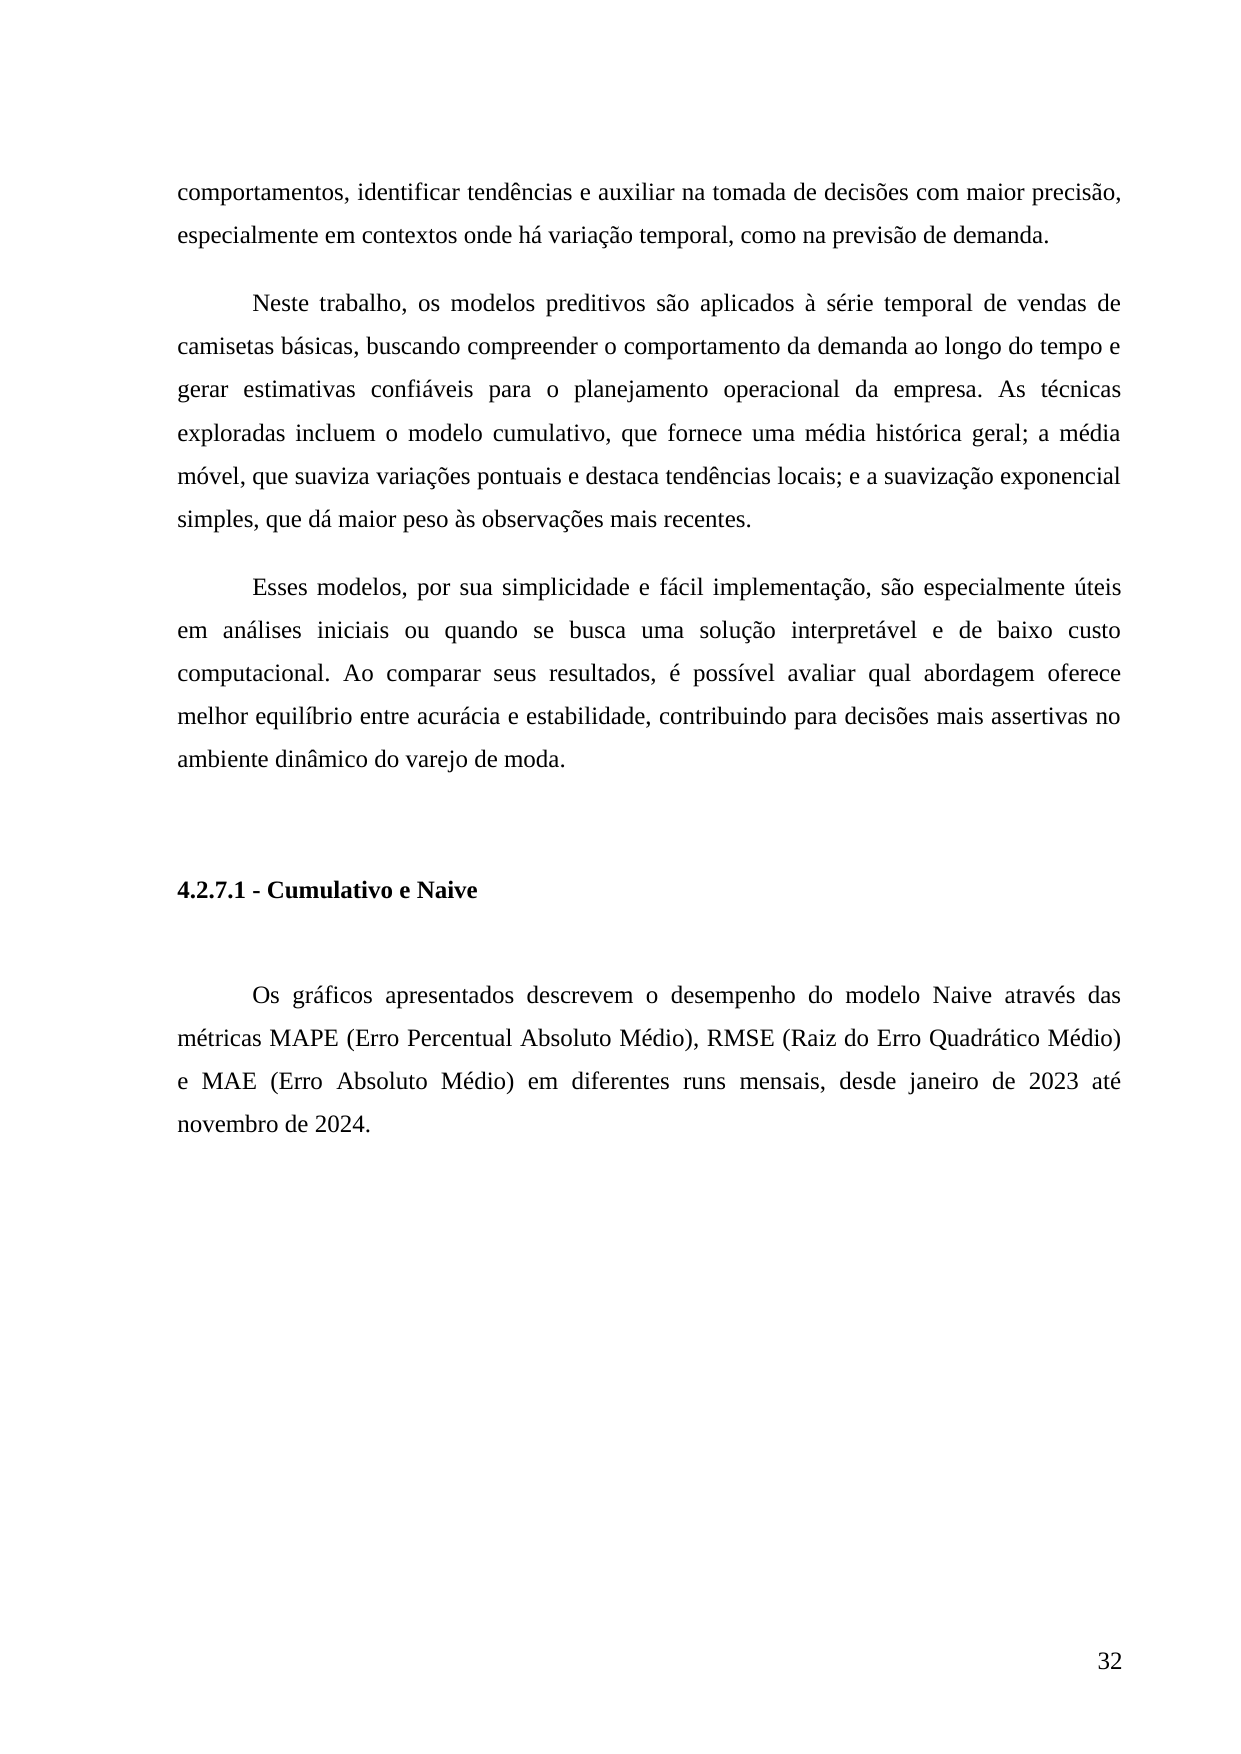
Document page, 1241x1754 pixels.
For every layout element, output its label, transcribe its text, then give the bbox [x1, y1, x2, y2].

text Neste trabalho, os modelos preditivos são aplicados à série temporal de vendas de camisetas básicas, buscando compreender o comportamento da demanda ao longo do tempo e gerar estimativas confiáveis para o planejamento operacional da empresa. As técnicas exploradas incluem o modelo cumulativo, que fornece uma média histórica geral; a média móvel, que suaviza variações pontuais e destaca tendências locais; e a suavização exponencial simples, que dá maior peso às observações mais recentes. [177, 288, 1122, 533]
subtitle 4.2.7.1 - Cumulativo e Naive [177, 875, 1122, 904]
text Esses modelos, por sua simplicidade e fácil implementação, são especialmente úteis em análises iniciais ou quando se busca uma solução interpretável e de baixo custo computacional. Ao comparar seus resultados, é possível avaliar qual abordagem oferece melhor equilíbrio entre acurácia e estabilidade, contribuindo para decisões mais assertivas no ambiente dinâmico do varejo de moda. [177, 572, 1122, 773]
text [177, 177, 1122, 249]
text Os gráficos apresentados descrevem o desempenho do modelo Naive através das métricas MAPE (Erro Percentual Absoluto Médio), RMSE (Raiz do Erro Quadrático Médio) e MAE (Erro Absoluto Médio) em diferentes runs mensais, desde janeiro de 2023 até novembro de 2024. [177, 980, 1122, 1138]
